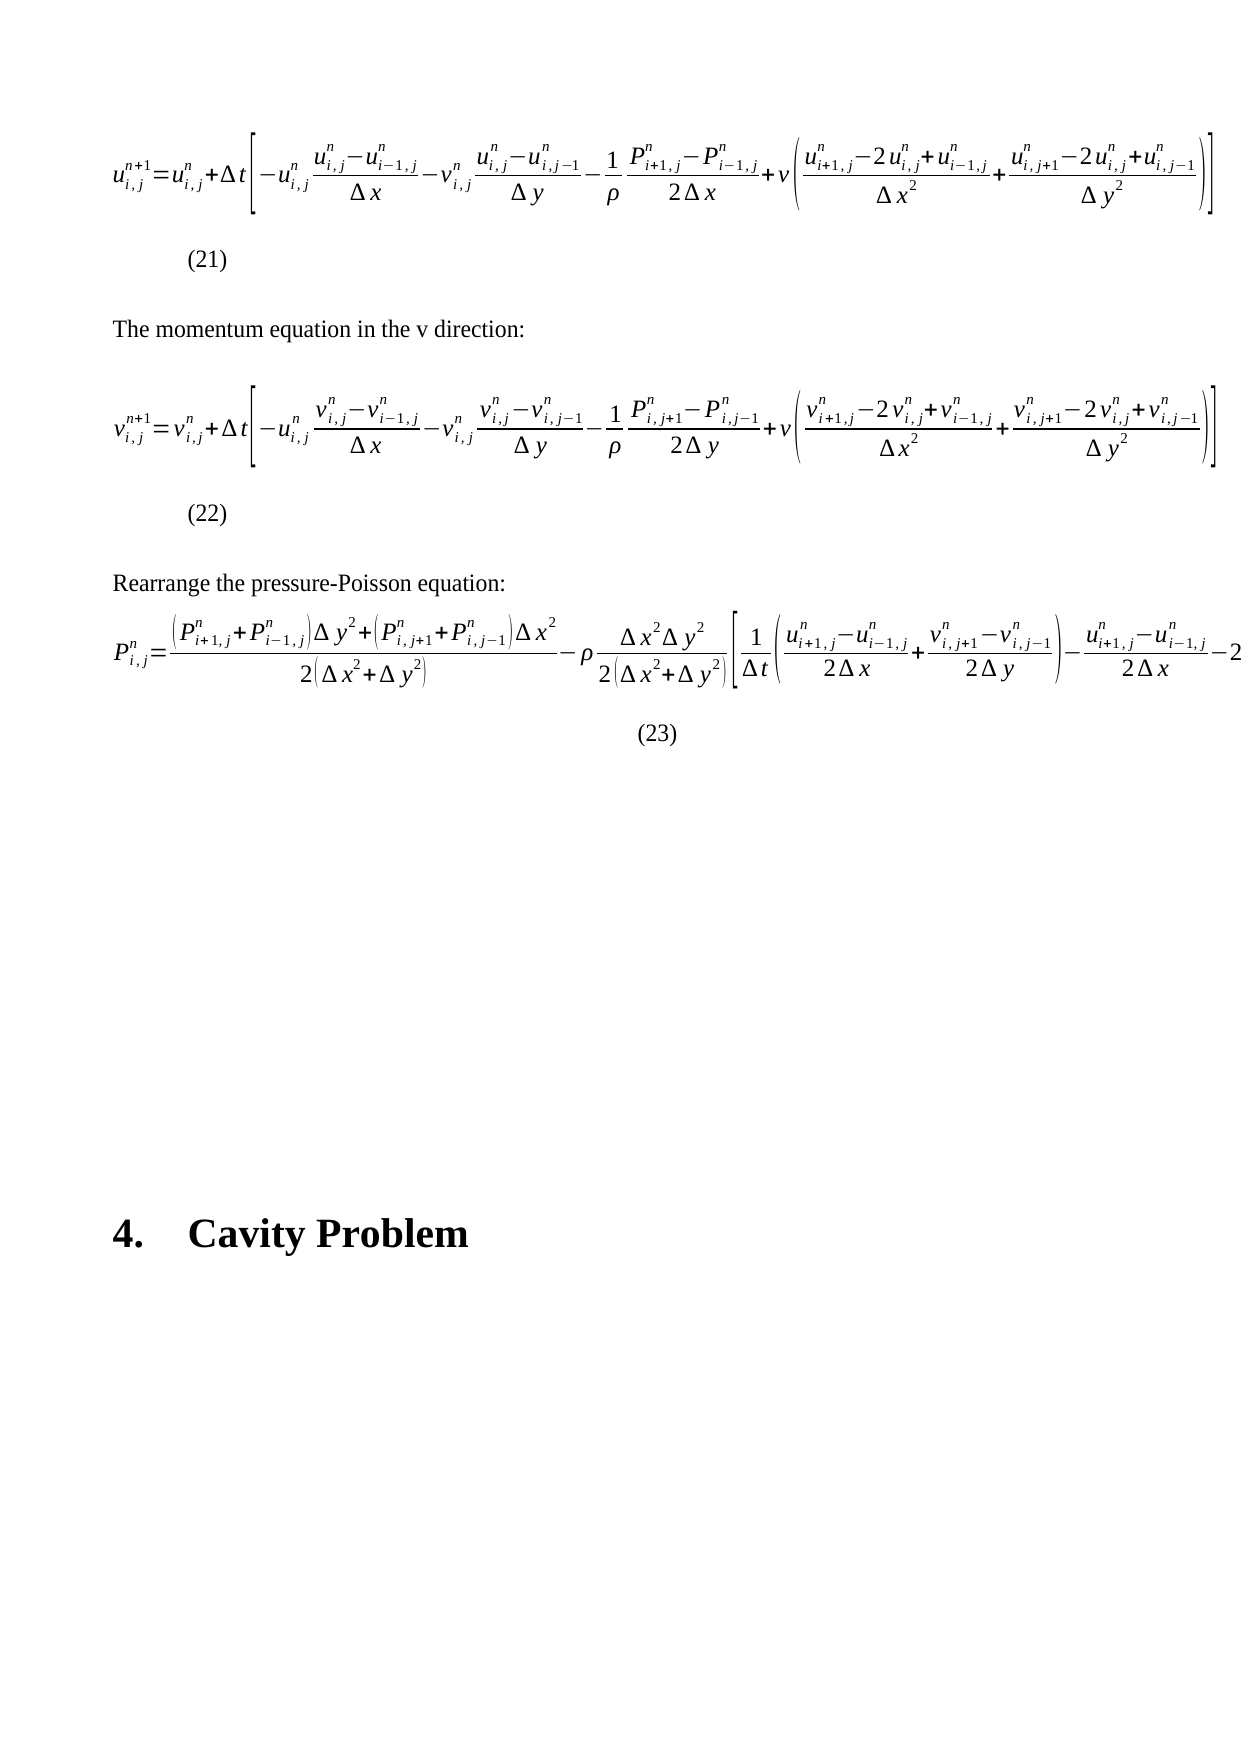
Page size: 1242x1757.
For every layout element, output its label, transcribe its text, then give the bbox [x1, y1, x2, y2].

text Rearrange the pressure-Poisson equation: [112, 568, 1144, 597]
text (22) [112, 384, 1134, 527]
text The momentum equation in the v direction: [112, 314, 1134, 343]
subtitle Cavity Problem [112, 1208, 1191, 1256]
text (21) [112, 131, 1134, 273]
text (23) [112, 609, 1134, 747]
